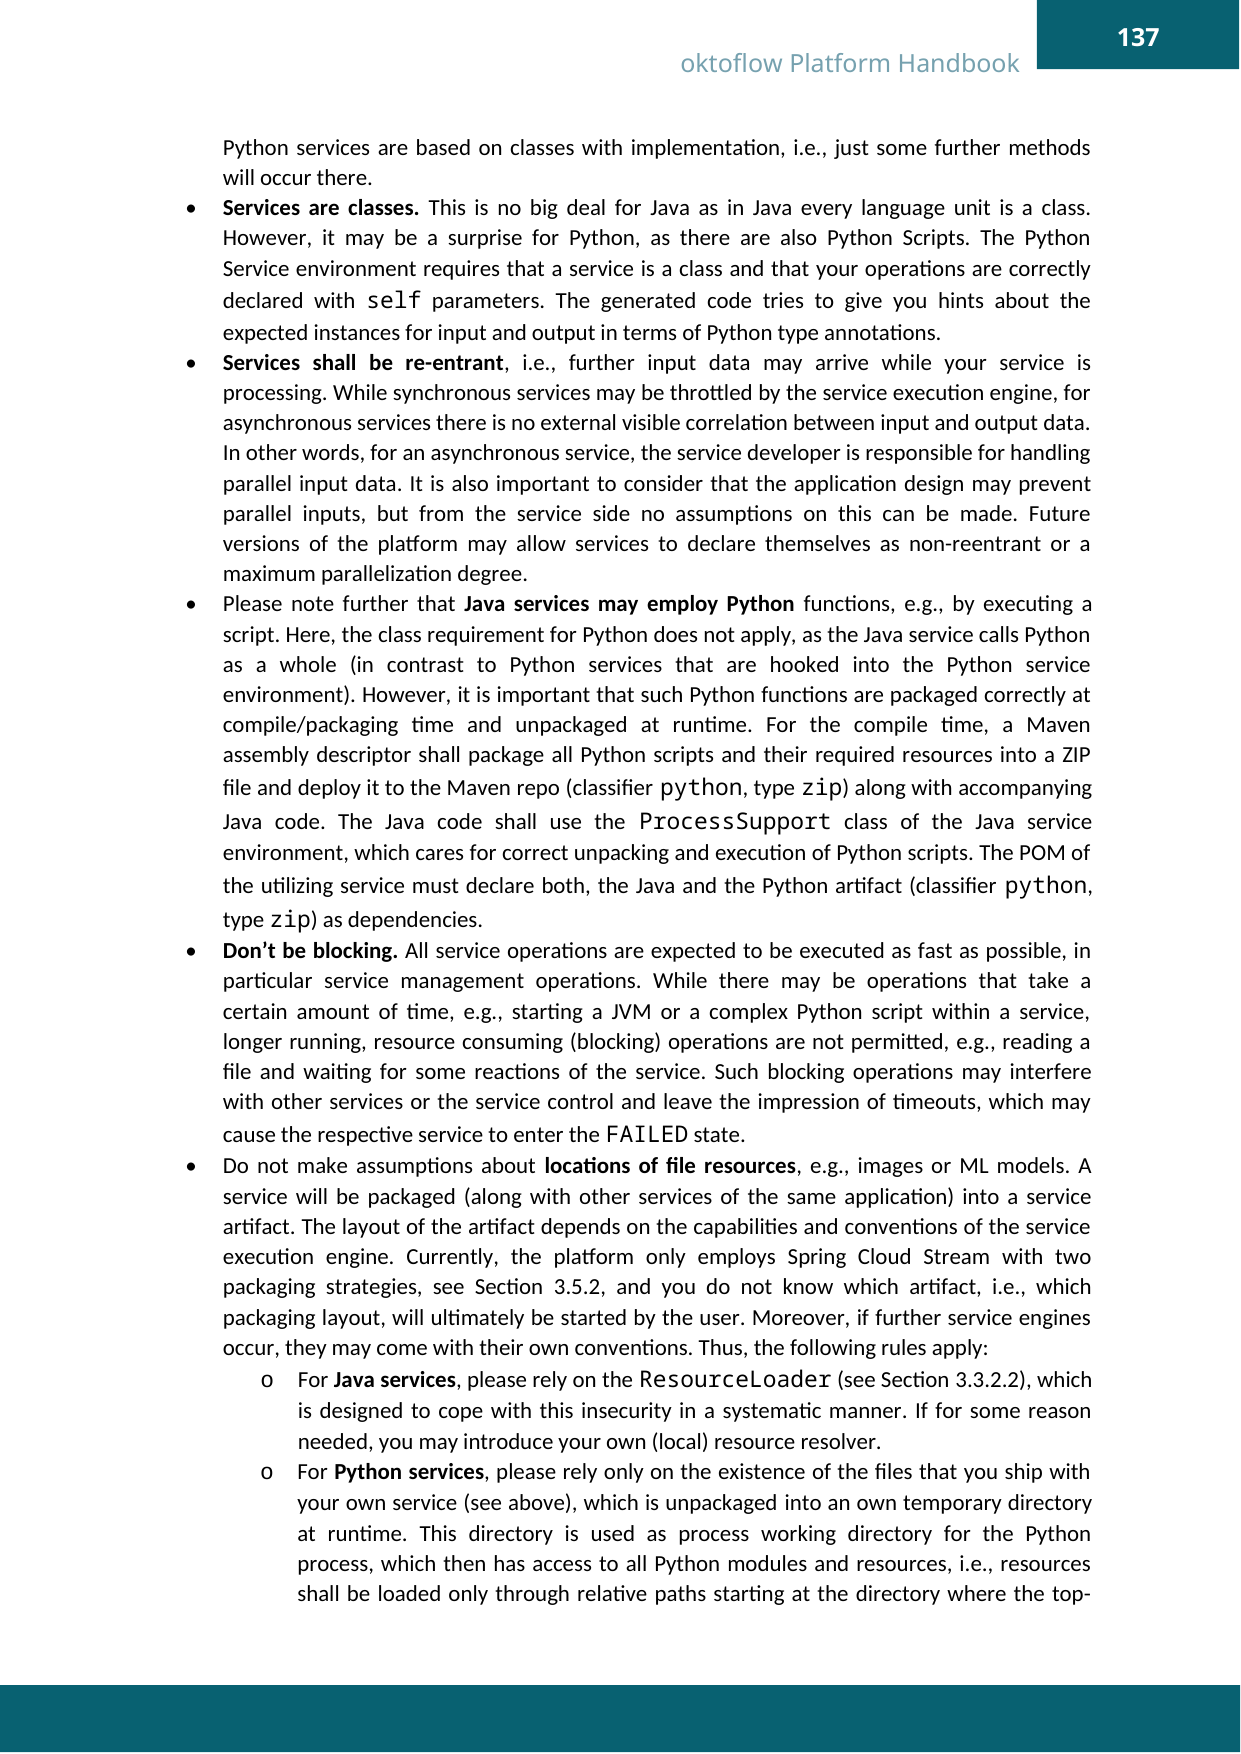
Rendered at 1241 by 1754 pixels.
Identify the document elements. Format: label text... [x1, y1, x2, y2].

list Do not make assumptions about locations of file resources, e.g., images or ML models. A service will be packaged (along with other services of the same application) into a service artifact. The layout of the artifact depends on the capabilities and conventions of the service execution engine. Currently, the platform only employs Spring Cloud Stream with two packaging strategies, see Section 3.5.2, and you do not know which artifact, i.e., which packaging layout, will ultimately be started by the user. Moreover, if further service engines occur, they may come with their own conventions. Thus, the following rules apply: [185, 1152, 1093, 1361]
list Please note further that Java services may employ Python functions, e.g., by executing a script. Here, the class requirement for Python does not apply, as the Java service calls Python as a whole (in contrast to Python services that are hooked into the Python service environment). However, it is important that such Python functions are packaged correctly at compile/packaging time and unpackaged at runtime. For the compile time, a Maven assembly descriptor shall package all Python scripts and their required resources into a ZIP file and deploy it to the Maven repo (classifier python, type zip) along with accompanying Java code. The Java code shall use the ProcessSupport class of the Java service environment, which cares for correct unpacking and execution of Python scripts. The POM of the utilizing service must declare both, the Java and the Python artifact (classifier python, type zip) as dependencies. [185, 589, 1093, 934]
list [185, 133, 1093, 191]
list Don’t be blocking. All service operations are expected to be executed as fast as possible, in particular service management operations. While there may be operations that take a certain amount of time, e.g., starting a JVM or a complex Python script within a service, longer running, resource consuming (blocking) operations are not permitted, e.g., reading a file and waiting for some reactions of the service. Such blocking operations may interfere with other services or the service control and leave the impression of timeouts, which may cause the respective service to enter the FAILED state. [185, 936, 1093, 1149]
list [260, 1457, 1093, 1607]
list For Java services, please rely on the ResourceLoader (see Section 3.3.2.2), which is designed to cope with this insecurity in a systematic manner. If for some reason needed, you may introduce your own (local) resource resolver. [260, 1363, 1093, 1455]
list Services are classes. This is no big deal for Java as in Java every language unit is a class. However, it may be a surprise for Python, as there are also Python Scripts. The Python Service environment requires that a service is a class and that your operations are correctly declared with self parameters. The generated code tries to give you hints about the expected instances for input and output in terms of Python type annotations. [185, 193, 1093, 346]
list Services shall be re-entrant, i.e., further input data may arrive while your service is processing. While synchronous services may be throttled by the service execution engine, for asynchronous services there is no external visible correlation between input and output data. In other words, for an asynchronous service, the service developer is responsible for handling parallel input data. It is also important to consider that the application design may prevent parallel inputs, but from the service side no assumptions on this can be made. Future versions of the platform may allow services to declare themselves as non-reentrant or a maximum parallelization degree. [185, 348, 1093, 587]
